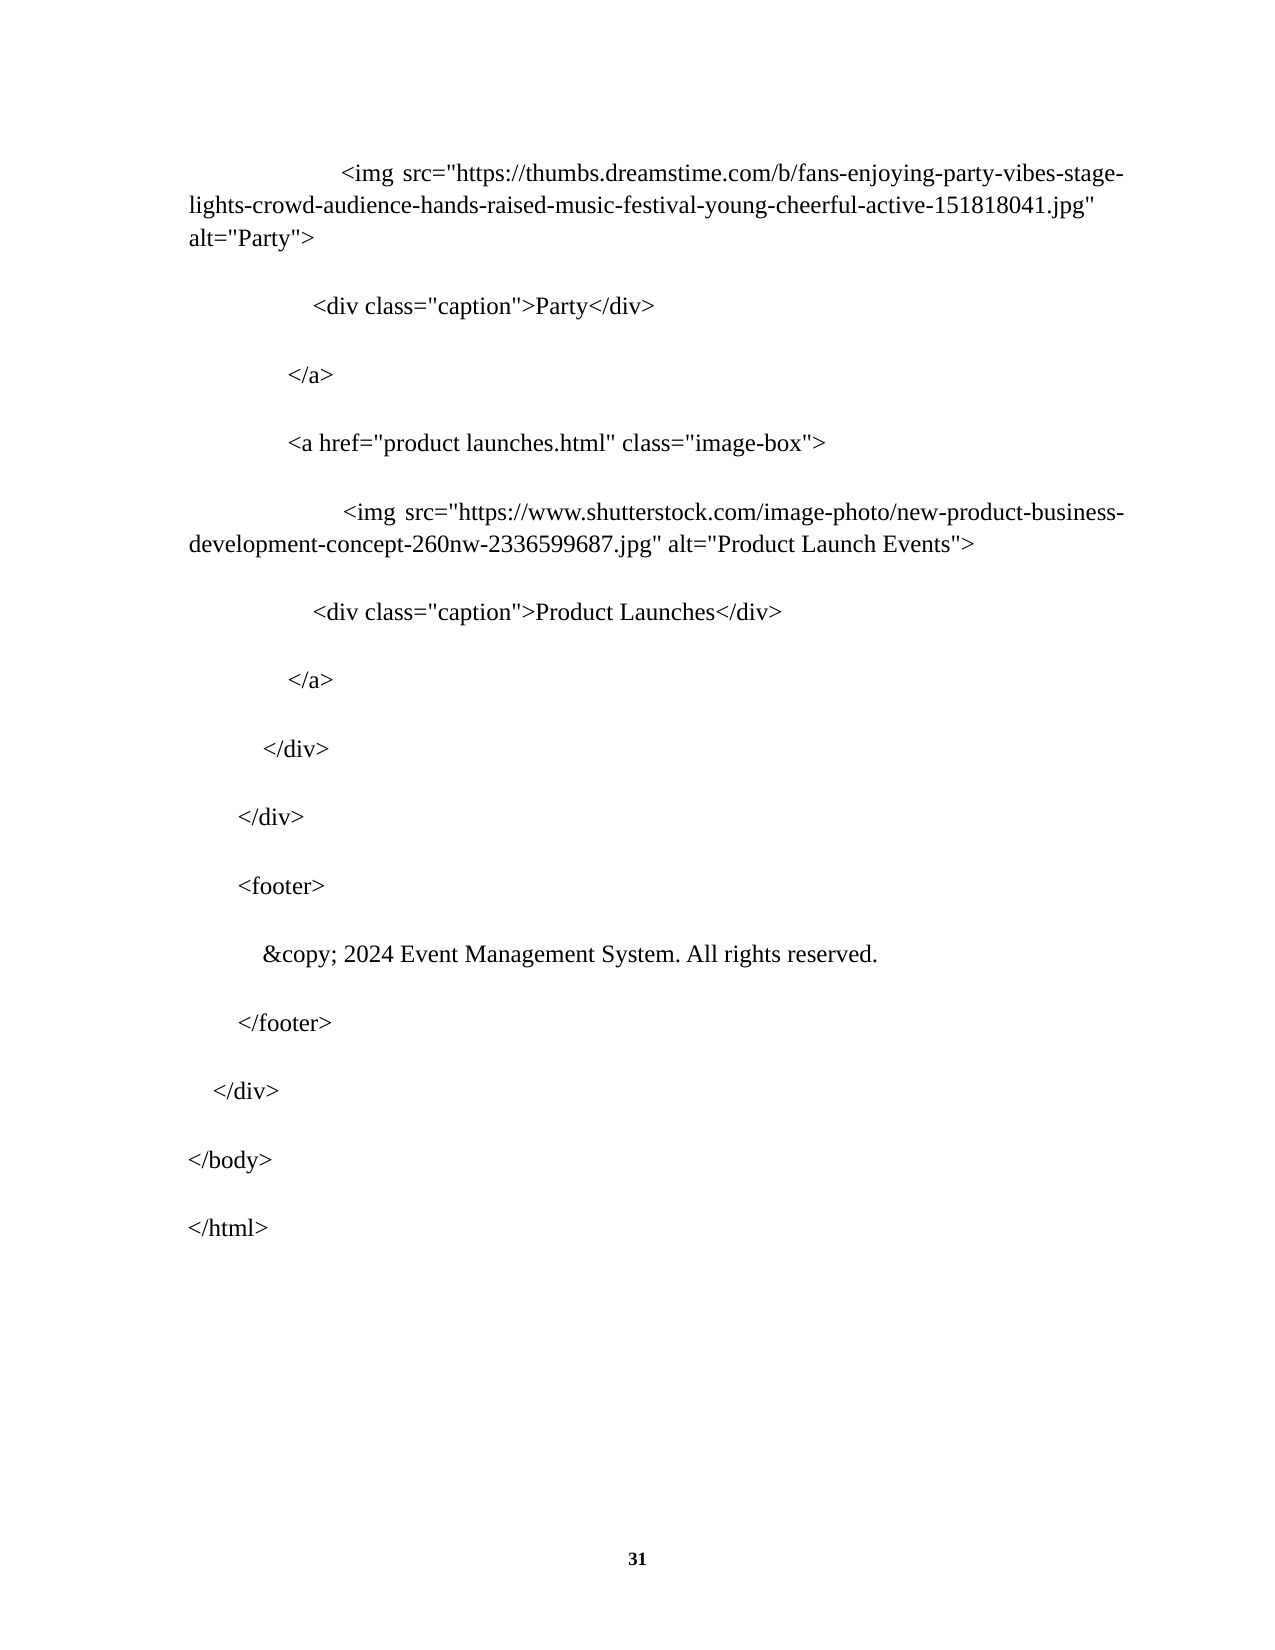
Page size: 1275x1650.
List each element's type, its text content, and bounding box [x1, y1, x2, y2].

text </a> [187, 666, 1125, 694]
text </body> [187, 1145, 1125, 1173]
text </div> [187, 1076, 1125, 1105]
text </div> [187, 802, 1125, 831]
text </a> [187, 360, 1125, 388]
text <img src="https://thumbs.dreamstime.com/b/fans-enjoying-party-vibes-stage-lights-crowd-audience-hands-raised-music-festival-young-cheerful-active-151818041.jpg" alt="Party"> [187, 158, 1125, 252]
text &copy; 2024 Event Management System. All rights reserved. [187, 939, 1125, 968]
text <footer> [187, 871, 1125, 900]
text </footer> [187, 1008, 1125, 1037]
text <div class="caption">Product Launches</div> [187, 597, 1125, 626]
text <div class="caption">Party</div> [187, 291, 1125, 320]
text <a href="product launches.html" class="image-box"> [187, 428, 1125, 457]
text <img src="https://www.shutterstock.com/image-photo/new-product-business-development-concept-260nw-2336599687.jpg" alt="Product Launch Events"> [187, 497, 1125, 557]
text </div> [187, 734, 1125, 763]
text </html> [187, 1213, 1125, 1242]
